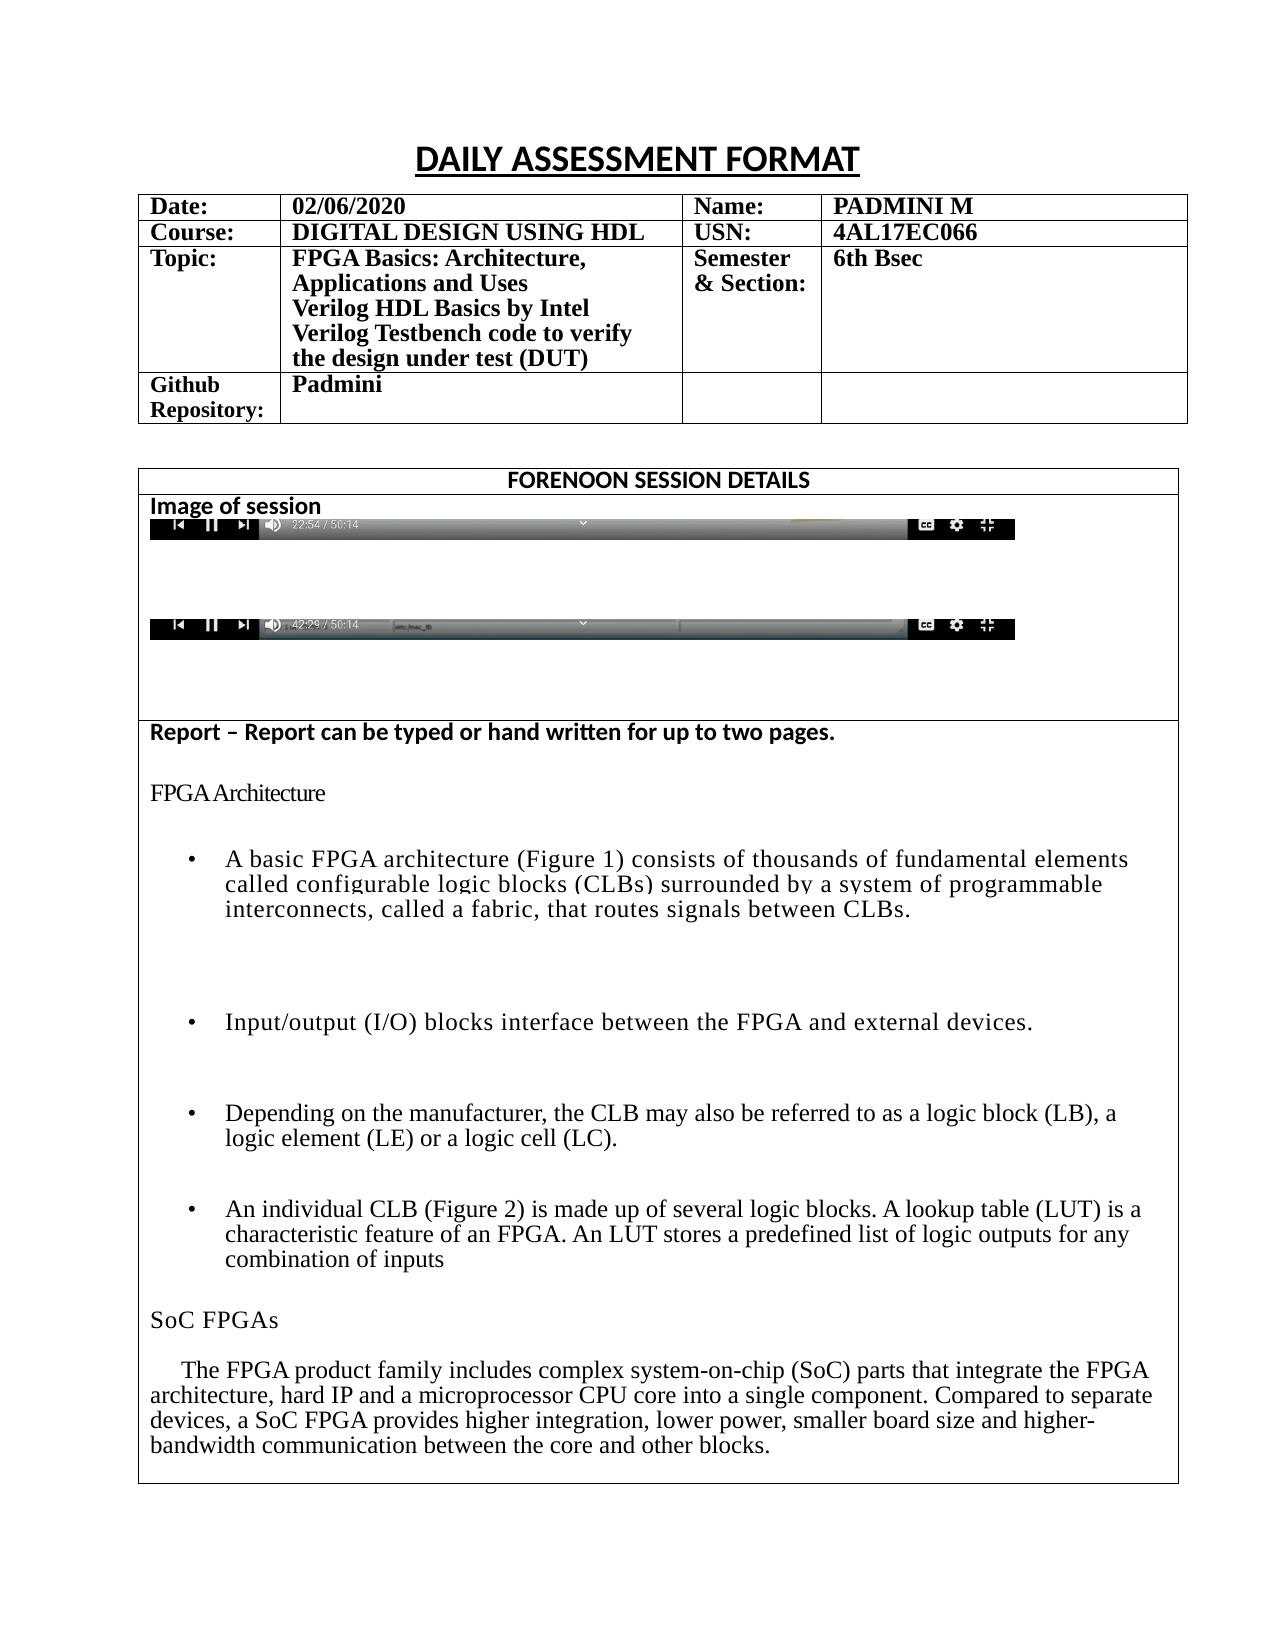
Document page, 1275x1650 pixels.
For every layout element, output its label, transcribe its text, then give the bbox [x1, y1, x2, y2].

text DAILY ASSESSMENT FORMAT [150, 150, 1125, 177]
table_header Date: [139, 195, 280, 220]
table_cell DIGITAL DESIGN USING HDL [281, 221, 682, 246]
table_cell [683, 373, 821, 423]
table_cell 6th Bsec [822, 247, 1187, 372]
table_cell Topic: [139, 247, 280, 372]
table_cell Course: [139, 221, 280, 246]
table_cell 4AL17EC066 [822, 221, 1187, 246]
table_cell Github Repository: [139, 373, 280, 423]
table_cell Padmini [281, 373, 682, 423]
table_header PADMINI M [822, 195, 1187, 220]
table_cell [822, 373, 1187, 423]
table_cell Semester & Section: [683, 247, 821, 372]
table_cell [139, 721, 1178, 1483]
table_header Name: [683, 195, 821, 220]
table_cell Image of session [139, 495, 1178, 719]
table_cell FPGA Basics: Architecture, Applications and Uses Verilog HDL Basics by Intel Verilog Testbench code to verify the design under test (DUT) [281, 247, 682, 372]
table_header FORENOON SESSION DETAILS [139, 469, 1178, 493]
table_header 02/06/2020 [281, 195, 682, 220]
table_cell USN: [683, 221, 821, 246]
